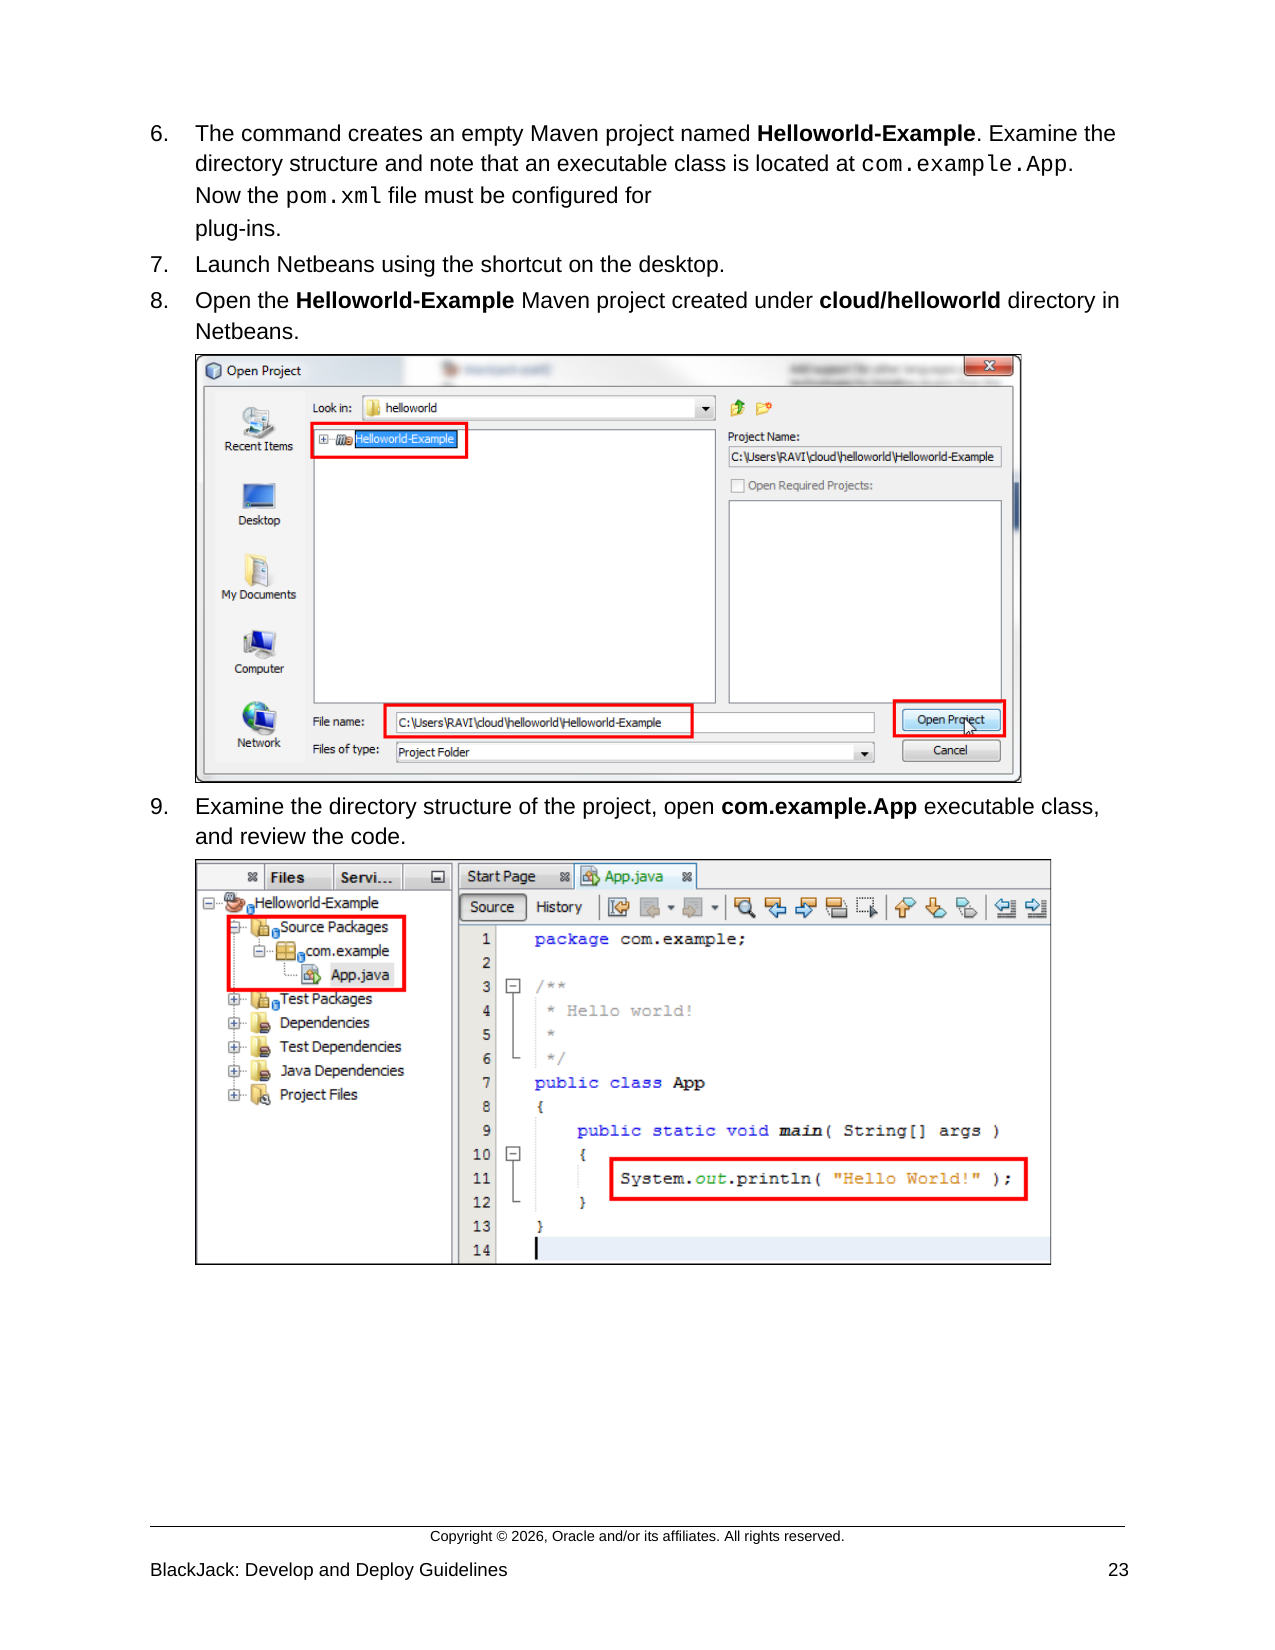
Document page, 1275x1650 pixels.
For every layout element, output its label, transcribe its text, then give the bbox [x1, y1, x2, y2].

text The command creates an empty Maven project named Helloworld-Example. Examine the directory structure and note that an executable class is located at com.example.App. Now the pom.xml file must be configured for plug-ins. [150, 120, 1125, 241]
picture [195, 354, 1022, 783]
text Open the Helloworld-Example Maven project created under cloud/helloworld directory in Netbeans. [150, 287, 1125, 344]
text Launch Netbeans using the shortcut on the desktop. [150, 251, 1125, 277]
picture [195, 859, 1052, 1265]
text Examine the directory structure of the project, open com.example.App executable class, and review the code. [150, 793, 1125, 849]
